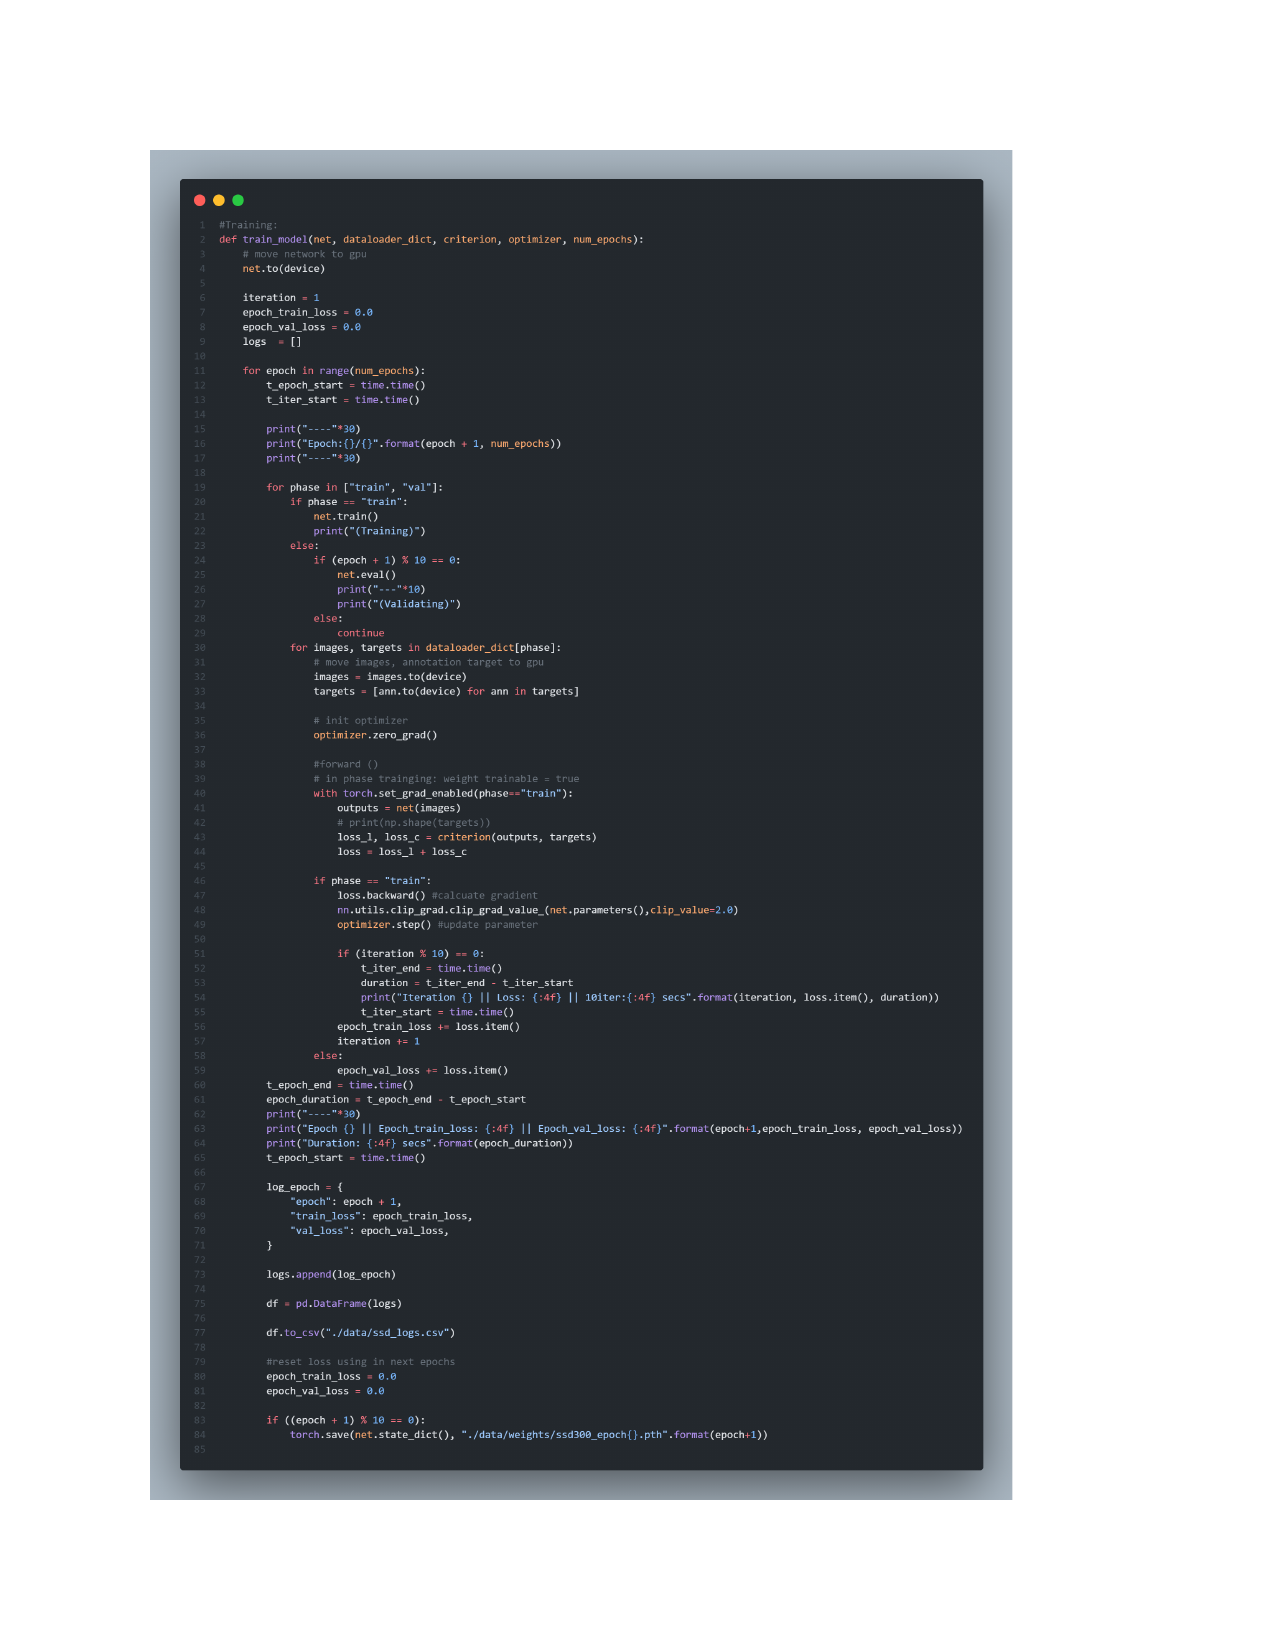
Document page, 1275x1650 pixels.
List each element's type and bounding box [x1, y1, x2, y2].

picture [150, 150, 1013, 1500]
